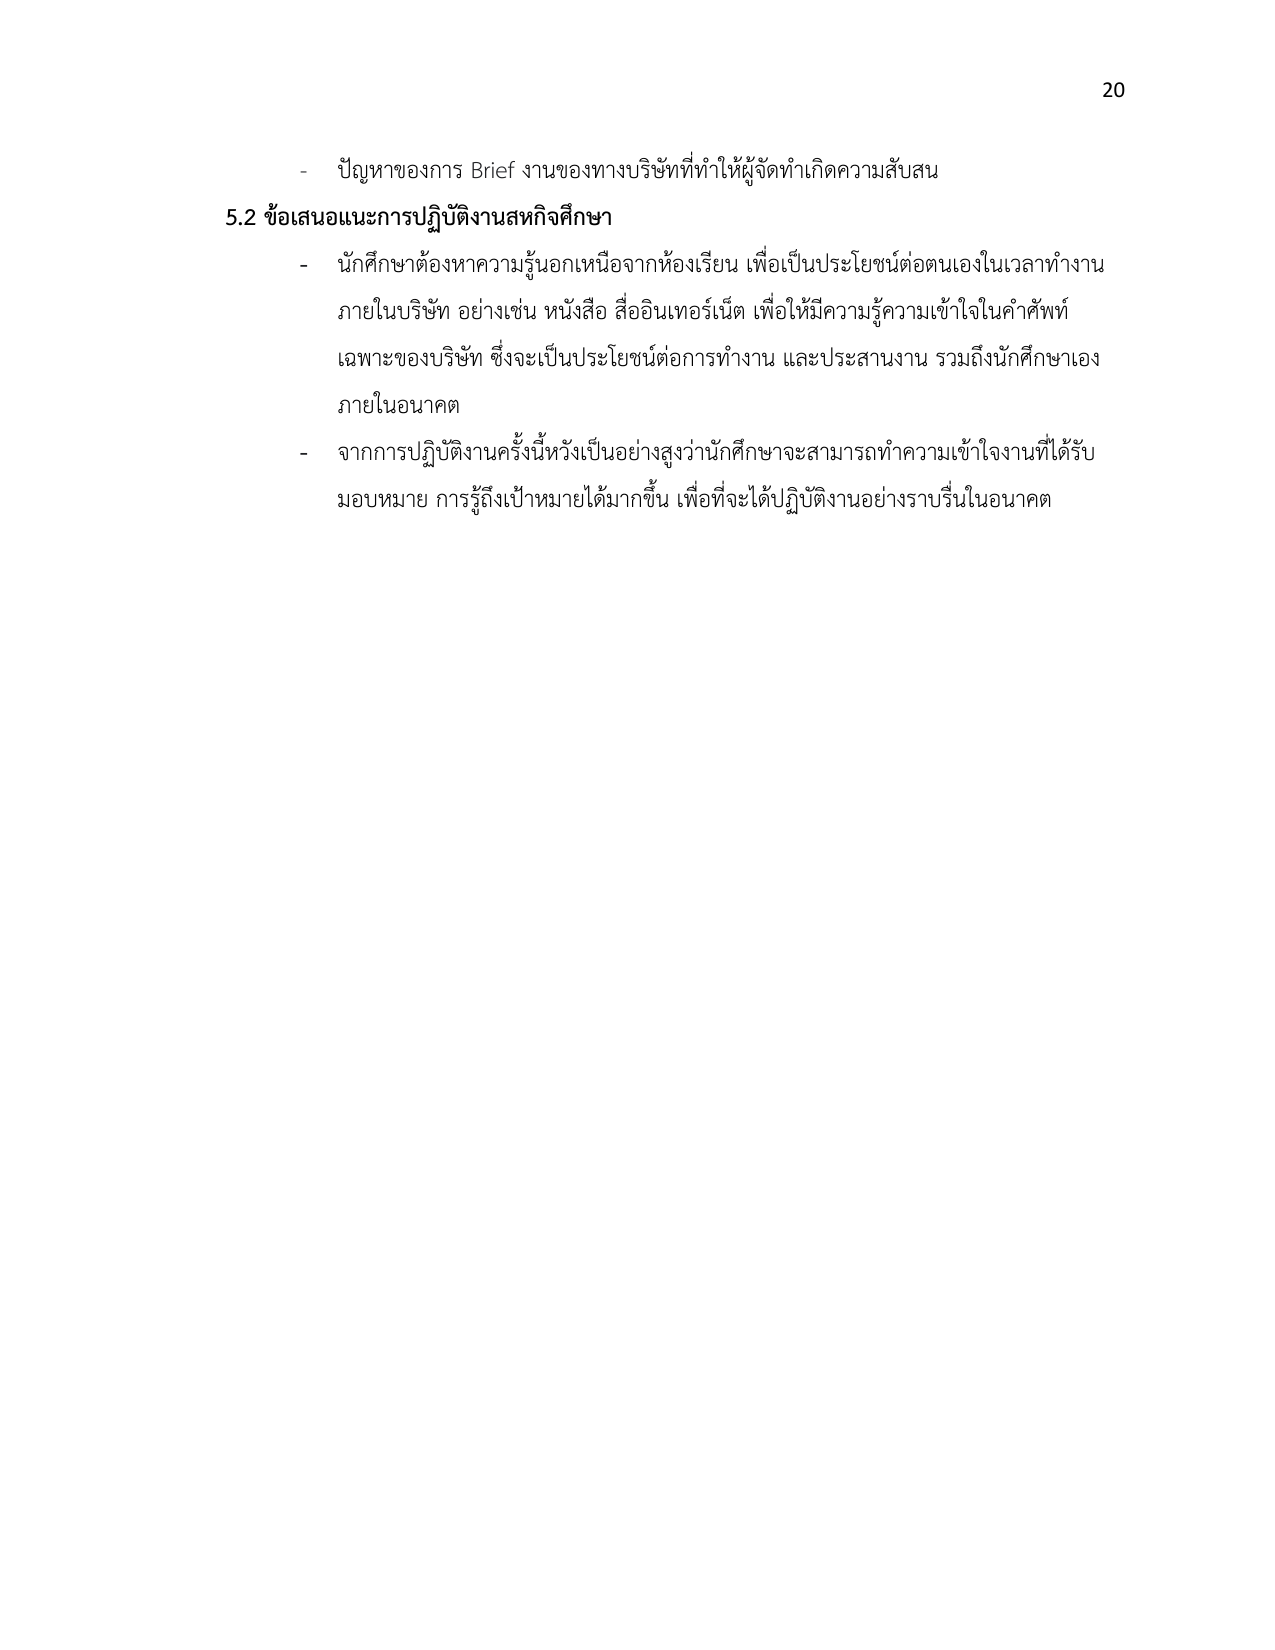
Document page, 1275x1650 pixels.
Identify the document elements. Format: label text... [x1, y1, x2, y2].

list ปัญหาของการ Brief งานของทางบริษัทที่ทำให้ผู้จัดทำเกิดความสับสน [300, 150, 471, 194]
list นักศึกษาต้องหาความรู้นอกเหนือจากห้องเรียน เพื่อเป็นประโยชน์ต่อตนเองในเวลาทำงานภายในบริษัท อย่างเช่น หนังสือ สื่ออินเทอร์เน็ต เพื่อให้มีความรู้ความเข้าใจในคำศัพท์เฉพาะของบริษัท ซึ่งจะเป็นประโยชน์ต่อการทำงาน และประสานงาน รวมถึงนักศึกษาเองภายในอนาคต [300, 244, 1125, 429]
list ปัญหาของการ Brief งานของทางบริษัทที่ทำให้ผู้จัดทำเกิดความสับสน [522, 150, 1125, 194]
list ข้อเสนอแนะการปฏิบัติงานสหกิจศึกษา [225, 197, 1125, 241]
list จากการปฏิบัติงานครั้งนี้หวังเป็นอย่างสูงว่านักศึกษาจะสามารถทำความเข้าใจงานที่ได้รับมอบหมาย การรู้ถึงเป้าหมายได้มากขึ้น เพื่อที่จะได้ปฏิบัติงานอย่างราบรื่นในอนาคต [300, 432, 1125, 523]
